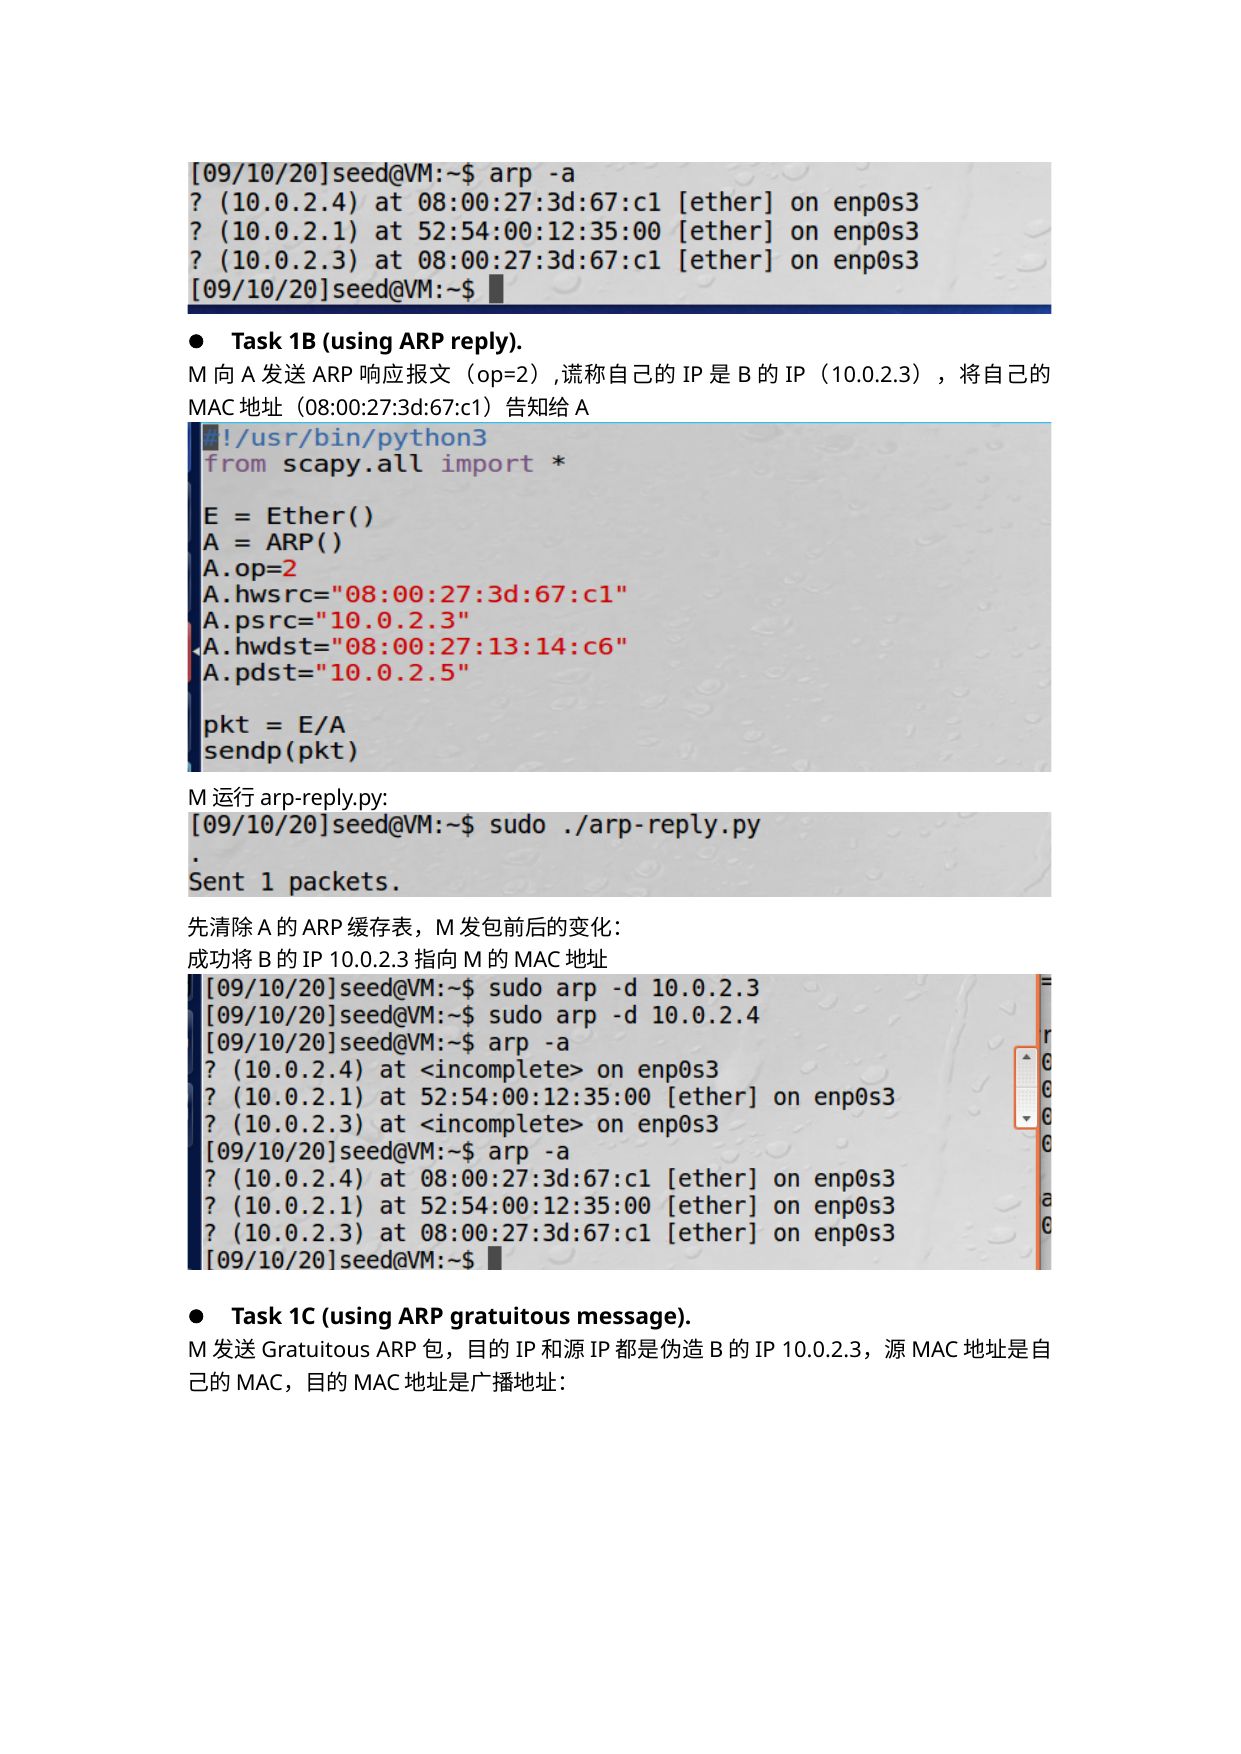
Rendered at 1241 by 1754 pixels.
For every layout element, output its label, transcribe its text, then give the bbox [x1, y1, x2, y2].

picture [187, 162, 1052, 314]
text M发送Gratuitous ARP包，目的IP和源IP都是伪造B的IP 10.0.2.3，源MAC地址是自己的MAC，目的MAC地址是广播地址： [187, 1332, 1053, 1397]
picture [187, 974, 1052, 1270]
list Task 1B (using ARP reply). [187, 324, 1053, 357]
text M运行arp-reply.py: [187, 779, 1053, 812]
picture [187, 422, 1052, 772]
text M向A发送ARP响应报文（op=2）,谎称自己的IP是B的IP（10.0.2.3），将自己的MAC地址（08:00:27:3d:67:c1）告知给A [187, 357, 1053, 422]
picture [187, 812, 1052, 897]
list Task 1C (using ARP gratuitous message). [187, 1299, 1053, 1332]
text 成功将B的IP 10.0.2.3 指向M的MAC地址 [187, 942, 1053, 974]
text 先清除A的ARP缓存表，M发包前后的变化： [187, 909, 1053, 942]
